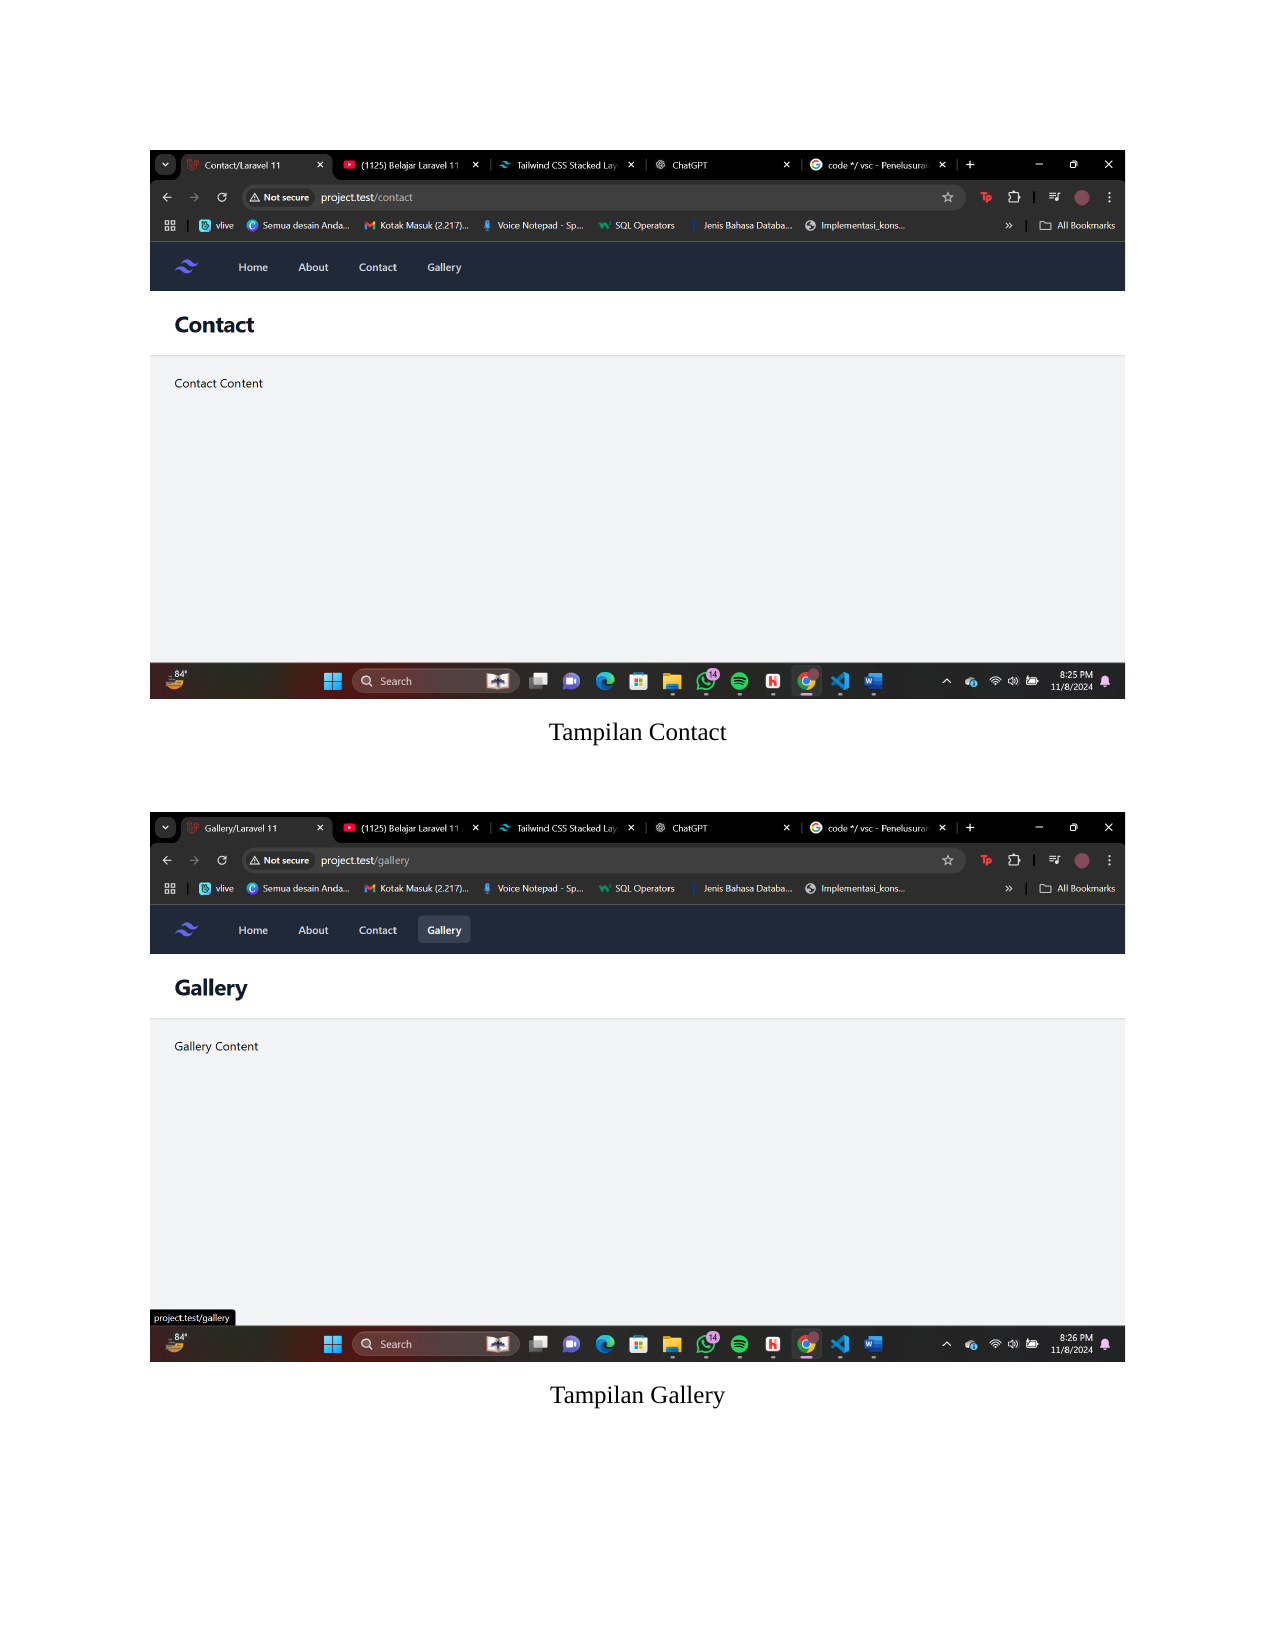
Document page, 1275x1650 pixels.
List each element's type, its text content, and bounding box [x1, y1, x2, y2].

picture [150, 812, 1125, 1362]
text Tampilan Contact [150, 717, 1125, 746]
text Tampilan Gallery [150, 1380, 1125, 1409]
picture [150, 150, 1125, 699]
